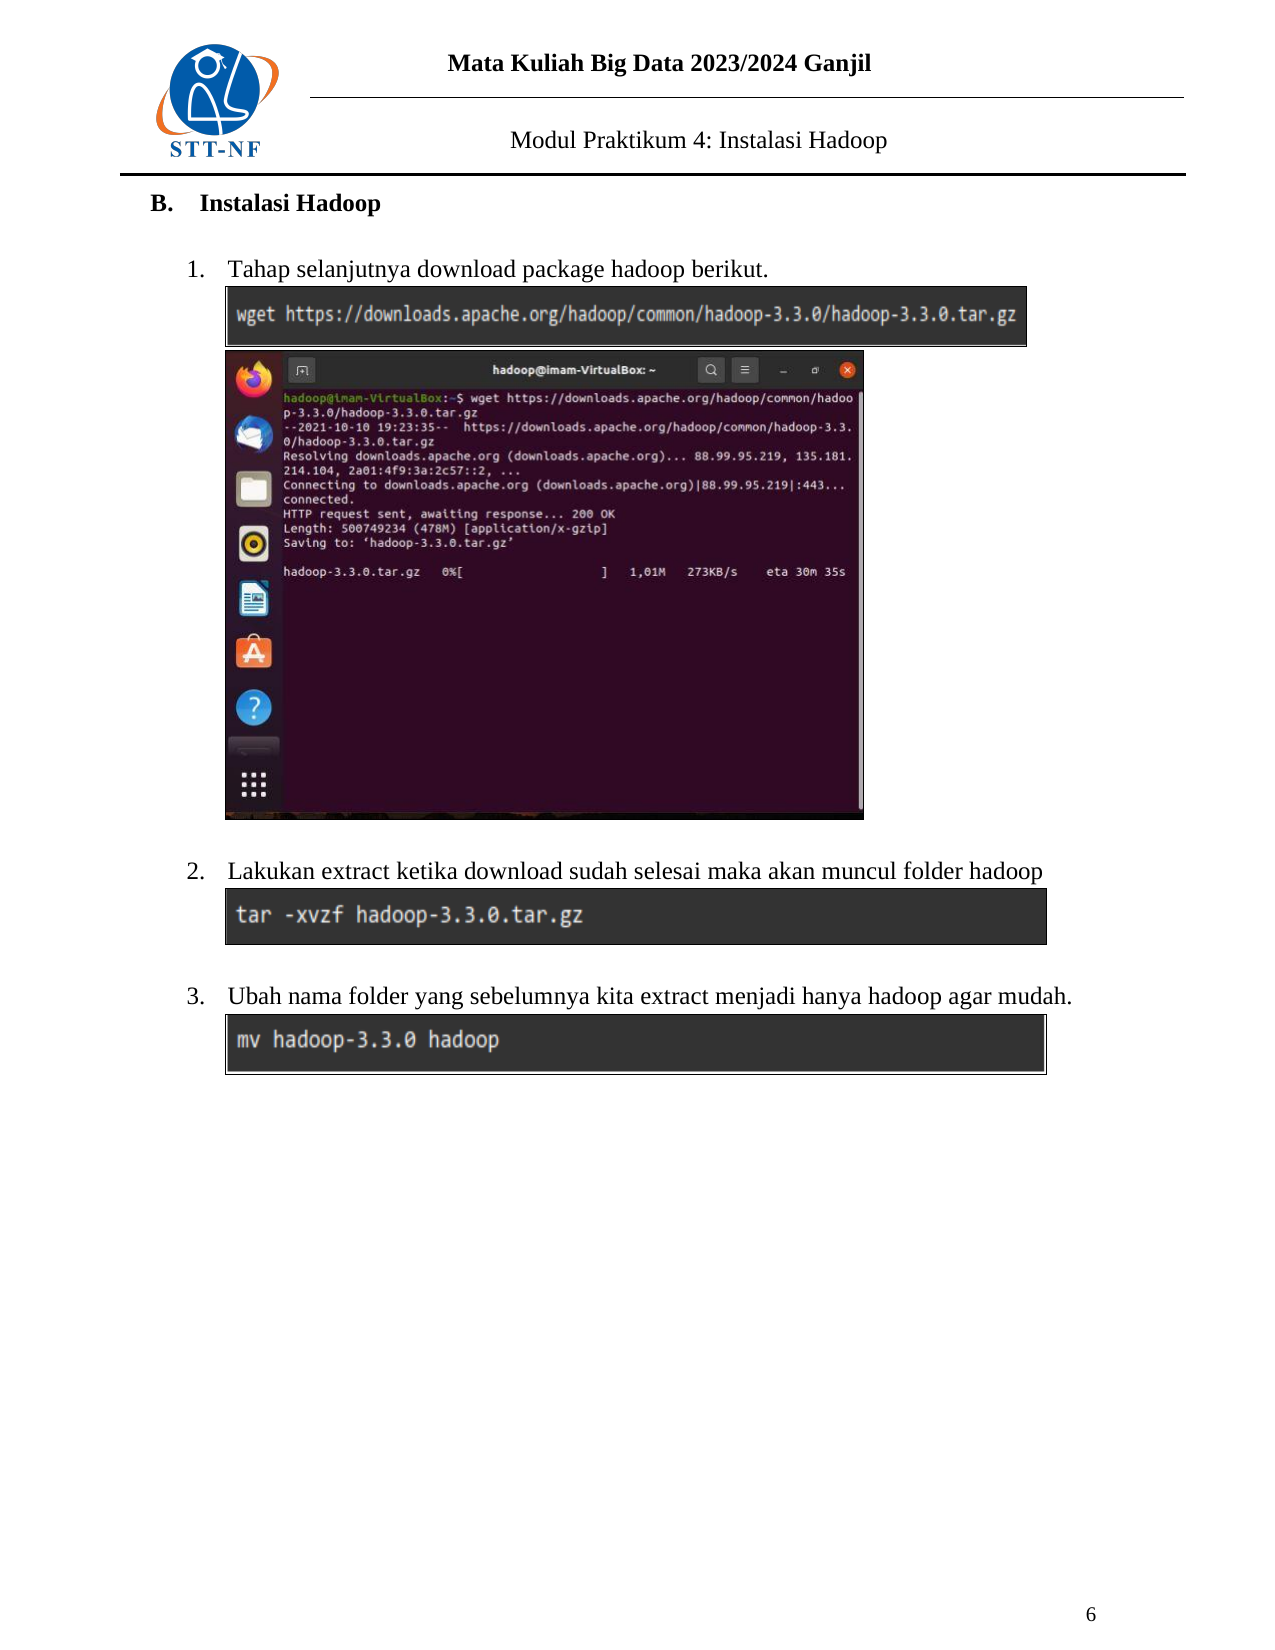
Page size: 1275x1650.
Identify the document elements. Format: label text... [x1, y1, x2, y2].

text 1. Tahap selanjutnya download package hadoop berikut. [186, 254, 1096, 283]
picture [226, 889, 1046, 944]
picture [226, 351, 863, 819]
picture [226, 287, 1026, 346]
text 2. Lakukan extract ketika download sudah selesai maka akan muncul folder hadoop [186, 856, 1096, 884]
text 3. Ubah nama folder yang sebelumnya kita extract menjadi hanya hadoop agar mudah. [186, 981, 1096, 1010]
picture [151, 43, 280, 158]
picture [226, 1015, 1046, 1074]
text B. Instalasi Hadoop [150, 188, 1096, 216]
